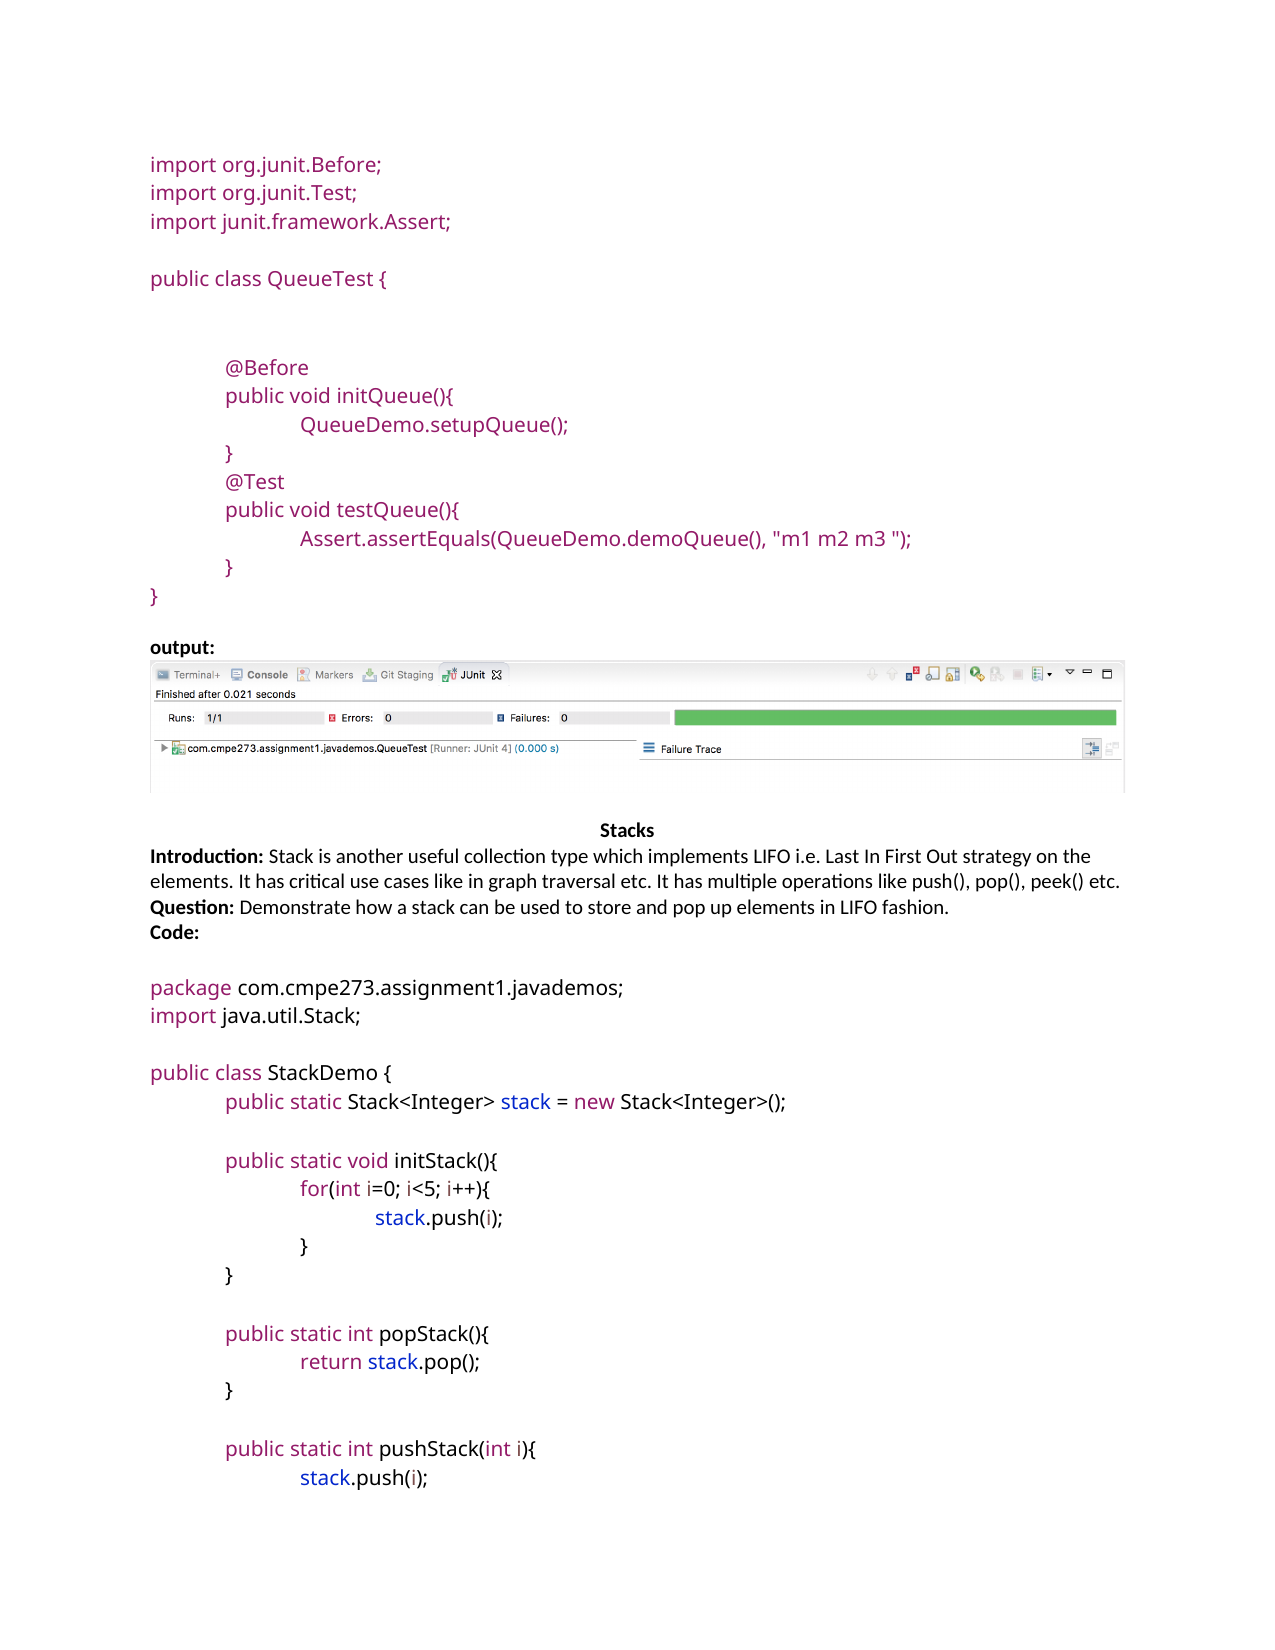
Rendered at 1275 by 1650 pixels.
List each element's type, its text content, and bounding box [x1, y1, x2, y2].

text public static void initStack(){ [150, 1146, 1125, 1174]
text for(int i=0; i<5; i++){ [150, 1174, 1125, 1203]
text } [150, 438, 1125, 467]
text import junit.framework.Assert; [150, 207, 1125, 235]
text public static int popStack(){ [150, 1319, 1125, 1347]
picture [150, 660, 1125, 793]
text } [150, 552, 1125, 581]
text Code: [150, 919, 1125, 945]
text public class StackDemo { [150, 1058, 1125, 1087]
text } [150, 1231, 1125, 1260]
text QueueDemo.setupQueue(); [150, 410, 1125, 438]
text Introduction: Stack is another useful collection type which implements LIFO i.e. Last In First Out strategy on the elements. It has critical use cases like in graph traversal etc. It has multiple operations like push(), pop(), peek() etc. [150, 843, 1125, 894]
text output: [150, 634, 1125, 660]
text Assert.assertEquals(QueueDemo.demoQueue(), "m1 m2 m3 "); [150, 524, 1125, 552]
text public void testQueue(){ [150, 495, 1125, 524]
text package com.cmpe273.assignment1.javademos; [150, 973, 1125, 1002]
text public void initQueue(){ [150, 382, 1125, 410]
text public class QueueTest { [150, 264, 1125, 292]
text public static int pushStack(int i){ [150, 1434, 1125, 1463]
text import java.util.Stack; [150, 1002, 1125, 1030]
text @Test [150, 467, 1125, 495]
text import org.junit.Test; [150, 178, 1125, 207]
text } [150, 1260, 1125, 1288]
text public static Stack<Integer> stack = new Stack<Integer>(); [150, 1087, 1125, 1115]
text @Before [150, 353, 1125, 382]
text return stack.pop(); [150, 1347, 1125, 1376]
text Stacks [150, 818, 1125, 843]
text } [150, 1376, 1125, 1404]
text stack.push(i); [150, 1463, 1125, 1491]
text stack.push(i); [150, 1203, 1125, 1231]
text Question: Demonstrate how a stack can be used to store and pop up elements in LIFO fashion. [150, 894, 1125, 919]
text import org.junit.Before; [150, 150, 1125, 178]
text } [150, 581, 1125, 609]
